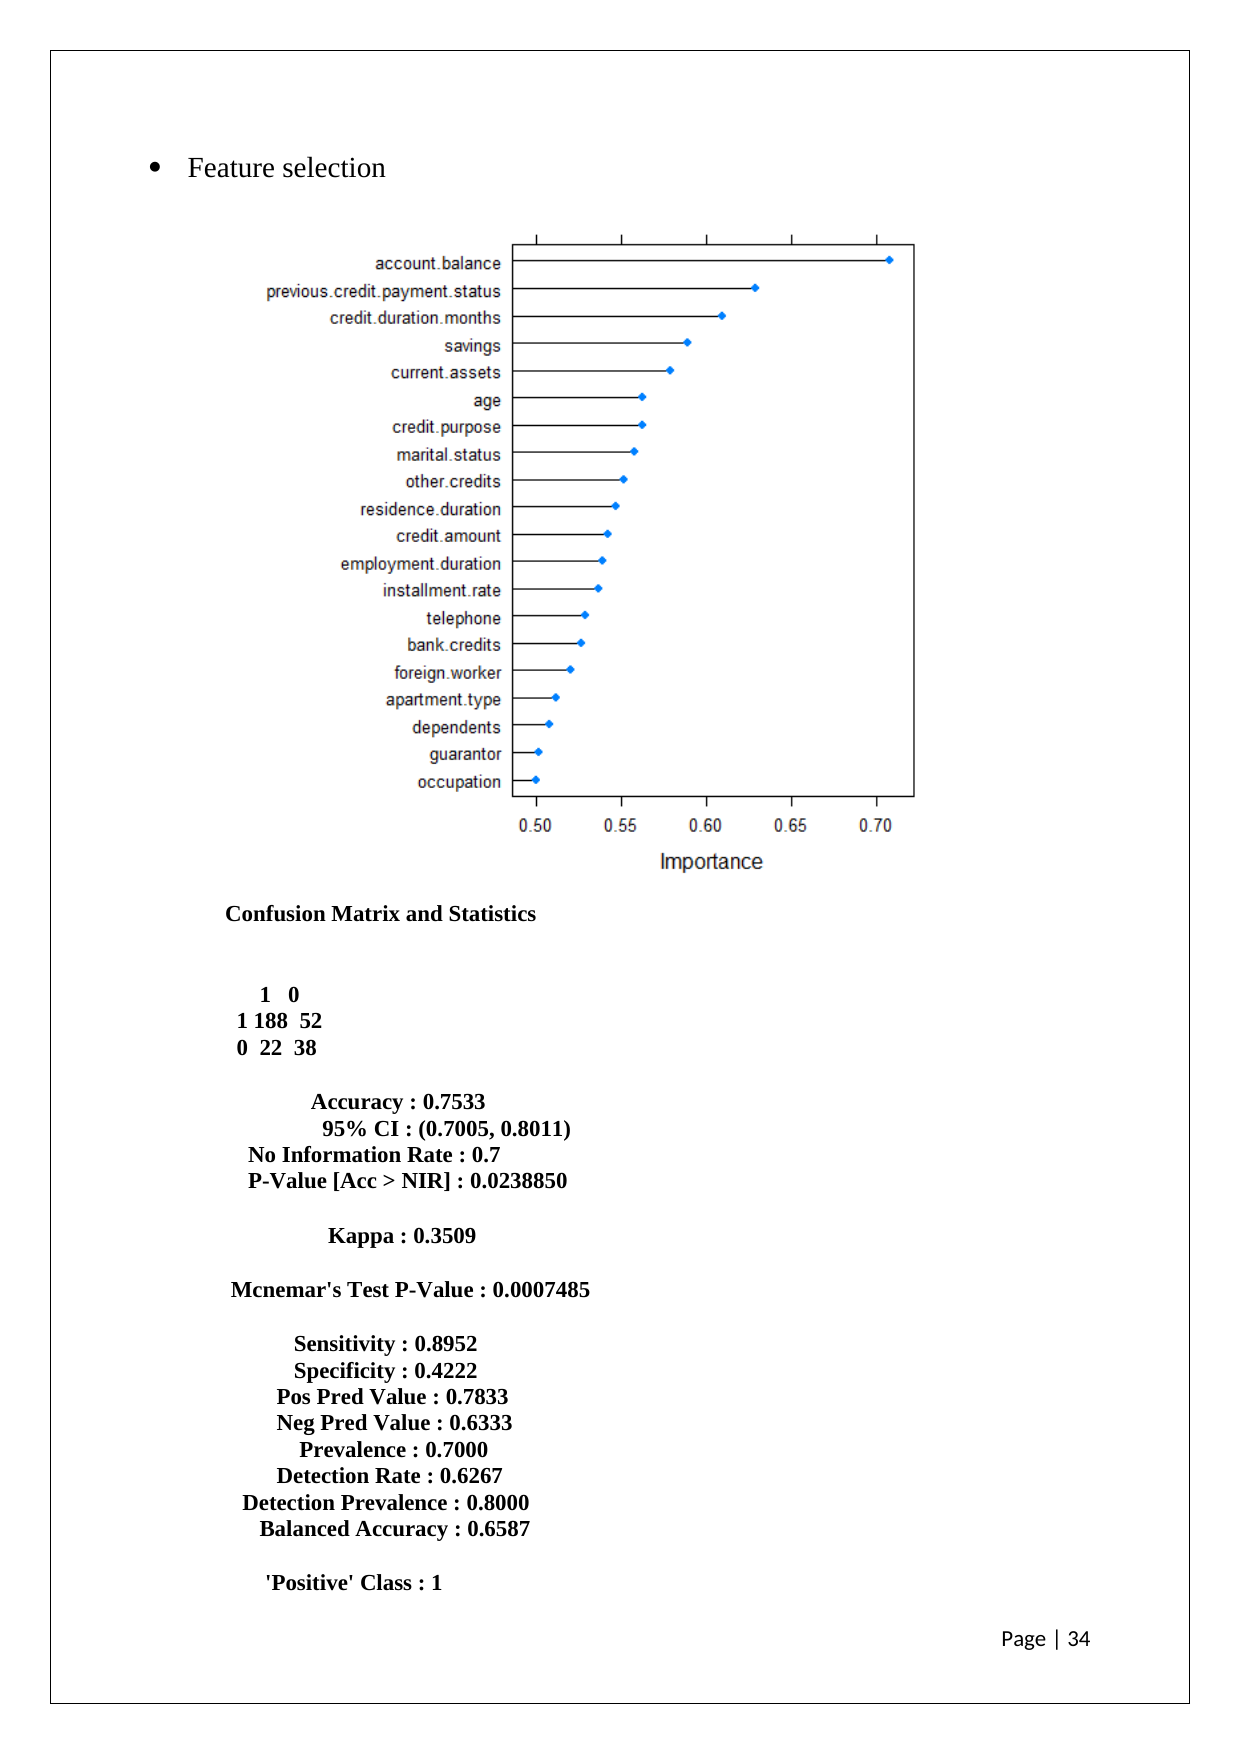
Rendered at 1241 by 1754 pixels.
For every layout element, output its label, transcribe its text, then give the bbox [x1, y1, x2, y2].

list Confusion Matrix and Statistics [225, 900, 1090, 927]
picture [225, 183, 955, 901]
list Detection Prevalence : 0.8000 [225, 1488, 1090, 1515]
list 'Positive' Class : 1 [225, 1569, 1090, 1596]
list Prevalence : 0.7000 [225, 1436, 1090, 1462]
list No Information Rate : 0.7 [225, 1141, 1090, 1167]
list Sensitivity : 0.8952 [225, 1330, 1090, 1357]
list Detection Rate : 0.6267 [225, 1462, 1090, 1488]
list Kappa : 0.3509 [225, 1222, 1090, 1248]
list Mcnemar's Test P-Value : 0.0007485 [225, 1276, 1090, 1302]
list 0 22 38 [225, 1034, 1090, 1060]
list Neg Pred Value : 0.6333 [225, 1409, 1090, 1436]
list Balanced Accuracy : 0.6587 [225, 1515, 1090, 1541]
list 1 0 [225, 981, 1090, 1007]
list Feature selection [150, 150, 1090, 184]
list Accuracy : 0.7533 [225, 1088, 1090, 1114]
list P-Value [Acc > NIR] : 0.0238850 [225, 1167, 1090, 1194]
list Specificity : 0.4222 [225, 1357, 1090, 1383]
list 1 188 52 [225, 1007, 1090, 1034]
list Pos Pred Value : 0.7833 [225, 1383, 1090, 1409]
list 95% CI : (0.7005, 0.8011) [225, 1114, 1090, 1141]
